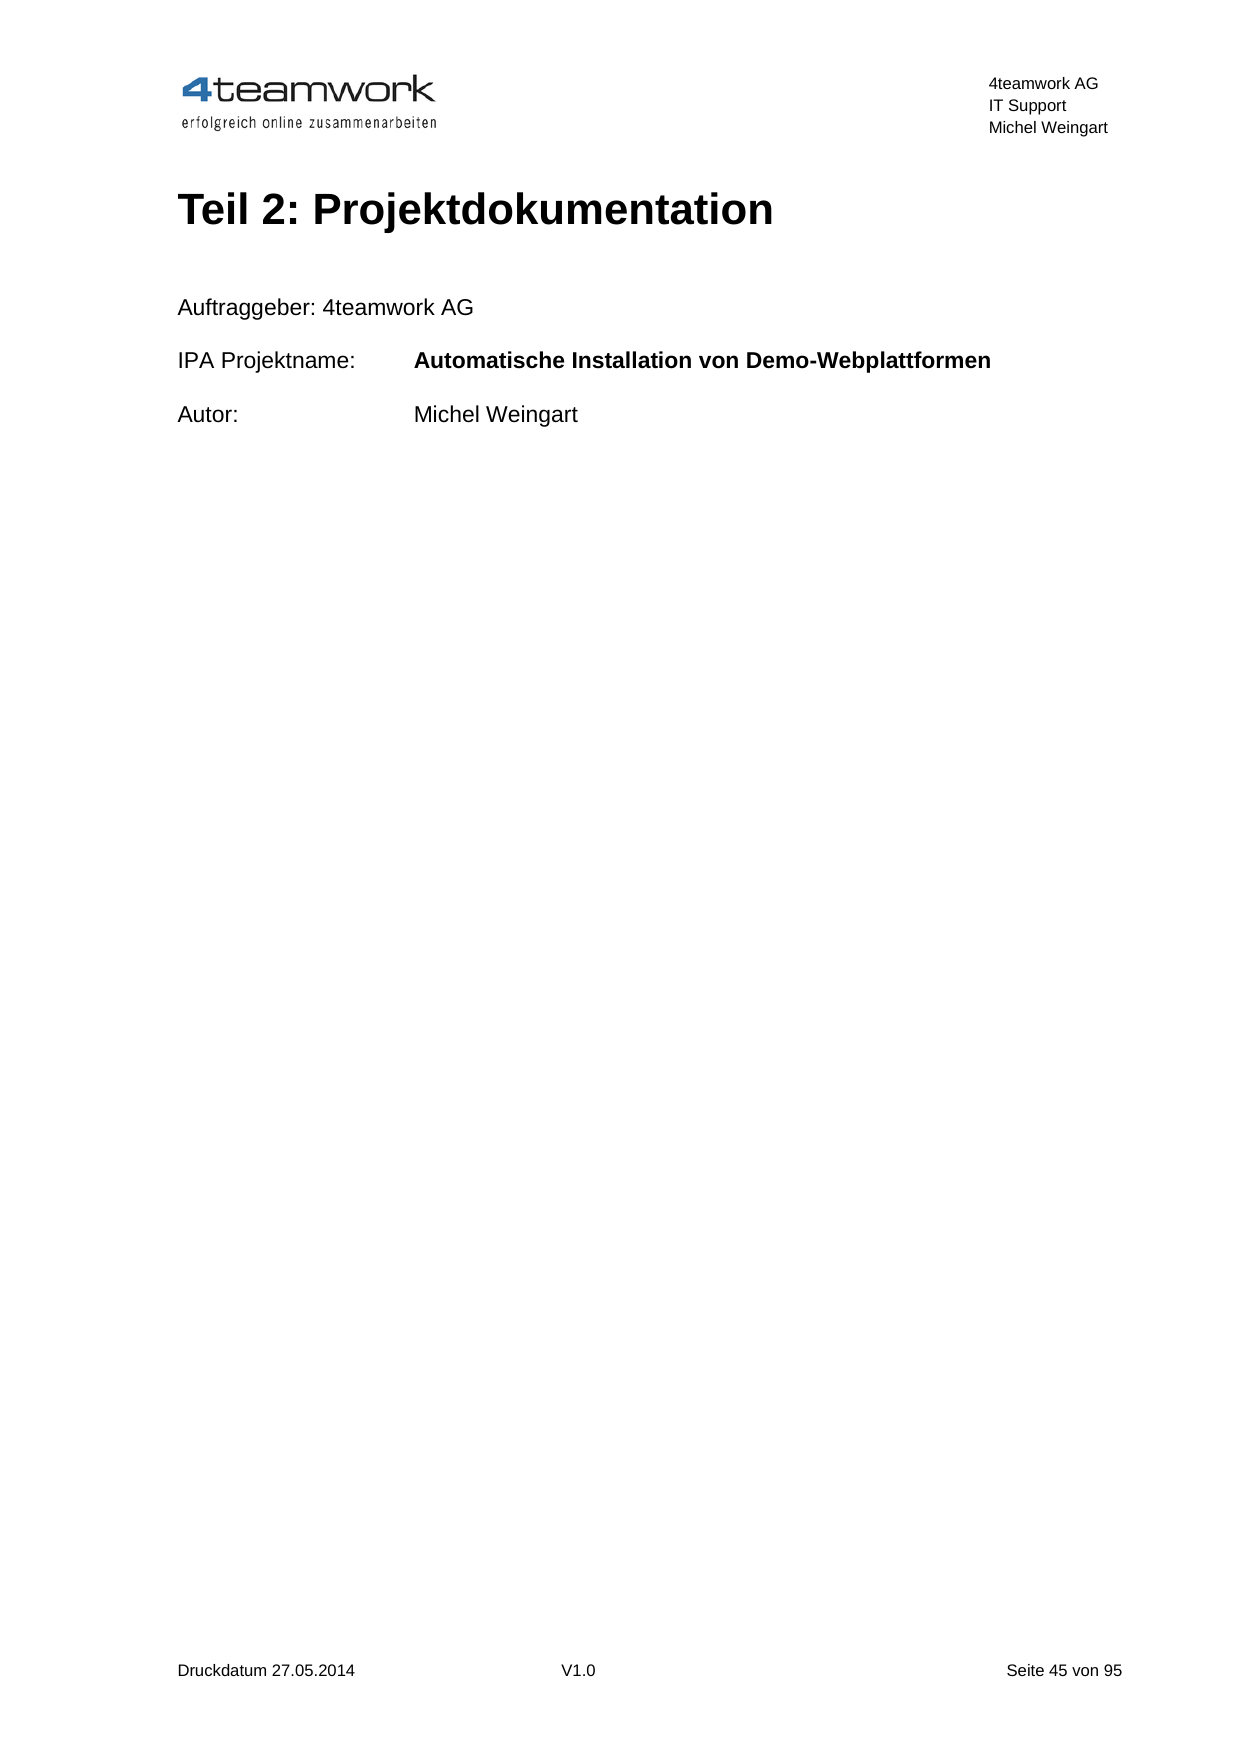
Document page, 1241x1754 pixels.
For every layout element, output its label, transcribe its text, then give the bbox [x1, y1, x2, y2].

text Autor: Michel Weingart [177, 401, 1122, 427]
picture [177, 69, 440, 134]
text Auftraggeber: 4teamwork AG [177, 294, 1122, 320]
text IPA Projektname: Automatische Installation von Demo-Webplattformen [177, 347, 1122, 374]
title Teil 2: Projektdokumentation [177, 184, 1122, 234]
